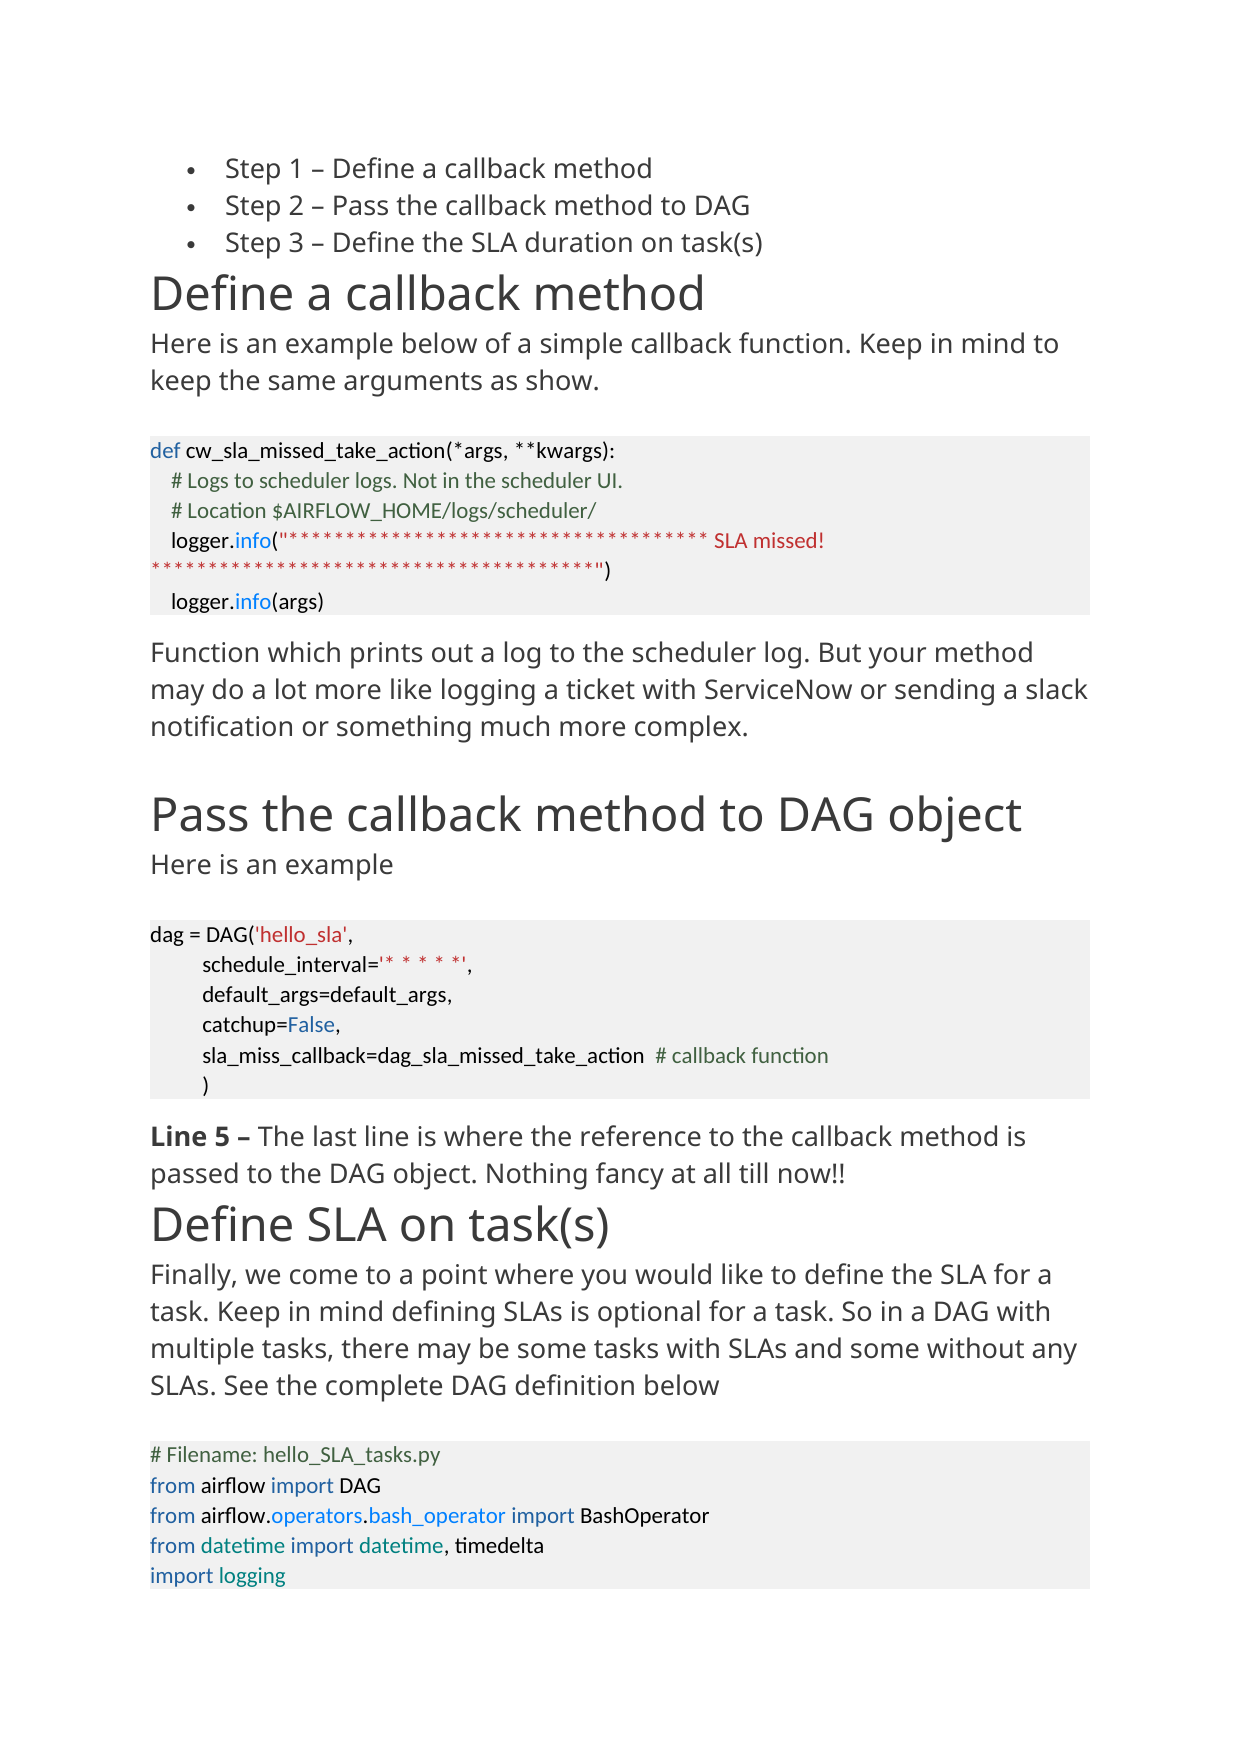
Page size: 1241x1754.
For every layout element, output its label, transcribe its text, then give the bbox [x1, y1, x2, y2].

subtitle Define SLA on task(s) [150, 1192, 1090, 1256]
subtitle Define a callback method [150, 261, 1090, 324]
text Finally, we come to a point where you would like to define the SLA for a task. Keep in mind defining SLAs is optional for a task. So in a DAG with multiple tasks, there may be some tasks with SLAs and some without any SLAs. See the complete DAG definition below [150, 1256, 1090, 1403]
list Step 3 – Define the SLA duration on task(s) [187, 224, 1090, 261]
text dag = DAG('hello_sla', schedule_interval='* * * * *', default_args=default_args, catchup=False, sla_miss_callback=dag_sla_missed_take_action # callback function ) [150, 920, 1090, 1099]
list Step 1 – Define a callback method [187, 150, 1090, 187]
list Step 2 – Pass the callback method to DAG [187, 187, 1090, 224]
text Line 5 – The last line is where the reference to the callback method is passed to the DAG object. Nothing fancy at all till now!! [150, 1118, 1090, 1192]
text Here is an example [150, 846, 1090, 882]
text Here is an example below of a simple callback function. Keep in mind to keep the same arguments as show. [150, 324, 1090, 398]
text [150, 1441, 1090, 1589]
text def cw_sla_missed_take_action(*args, **kwargs): # Logs to scheduler logs. Not in the scheduler UI. # Location $AIRFLOW_HOME/logs/scheduler/ logger.info("************************************* SLA missed! ***************************************") logger.info(args) [150, 436, 1090, 615]
subtitle Pass the callback method to DAG object [150, 782, 1090, 846]
text Function which prints out a log to the scheduler log. But your method may do a lot more like logging a ticket with ServiceNow or sending a slack notification or something much more complex. [150, 634, 1090, 744]
